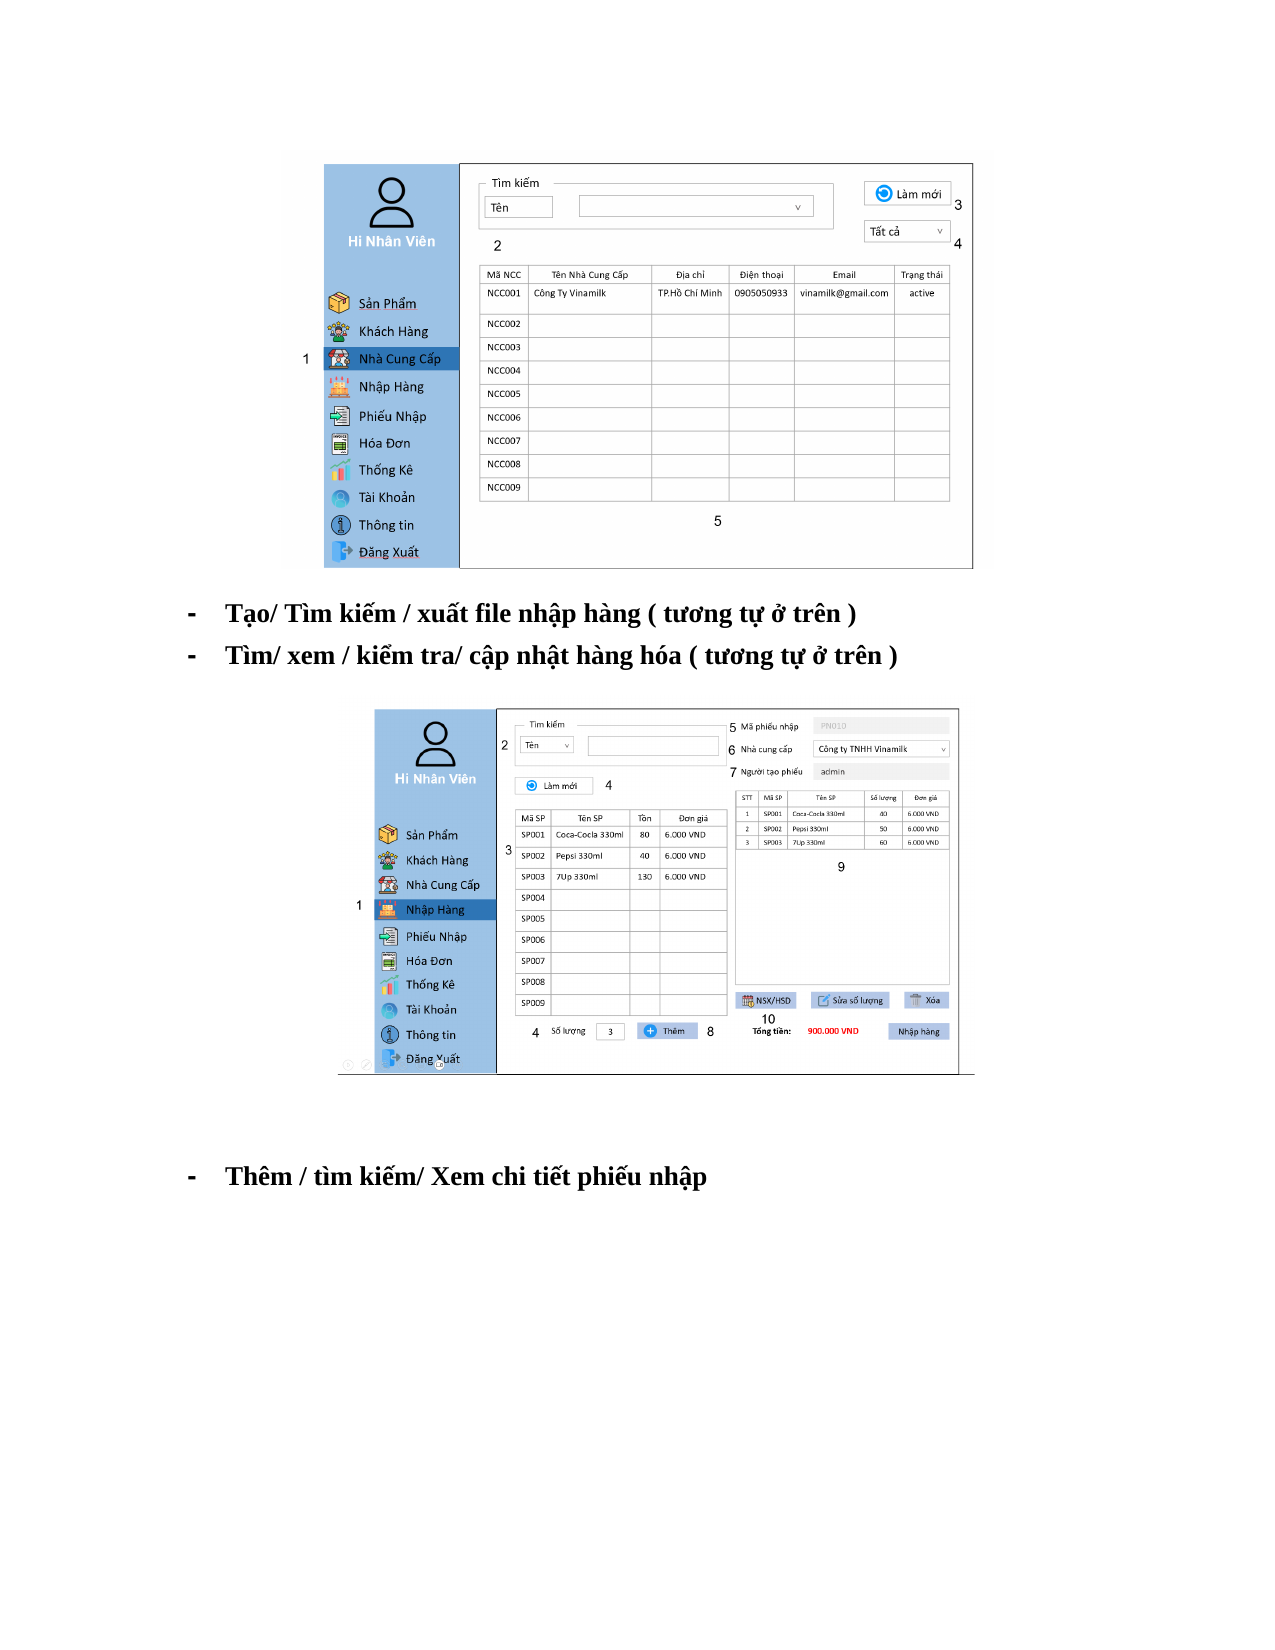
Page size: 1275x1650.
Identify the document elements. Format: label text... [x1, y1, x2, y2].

picture [337, 695, 975, 1075]
list Thêm / tìm kiếm/ Xem chi tiết phiếu nhập [187, 1156, 1088, 1193]
list Tạo/ Tìm kiếm / xuất file nhập hàng ( tương tự ở trên ) [187, 593, 1088, 630]
picture [281, 150, 995, 569]
list Tìm/ xem / kiểm tra/ cập nhật hàng hóa ( tương tự ở trên ) [187, 636, 1088, 673]
